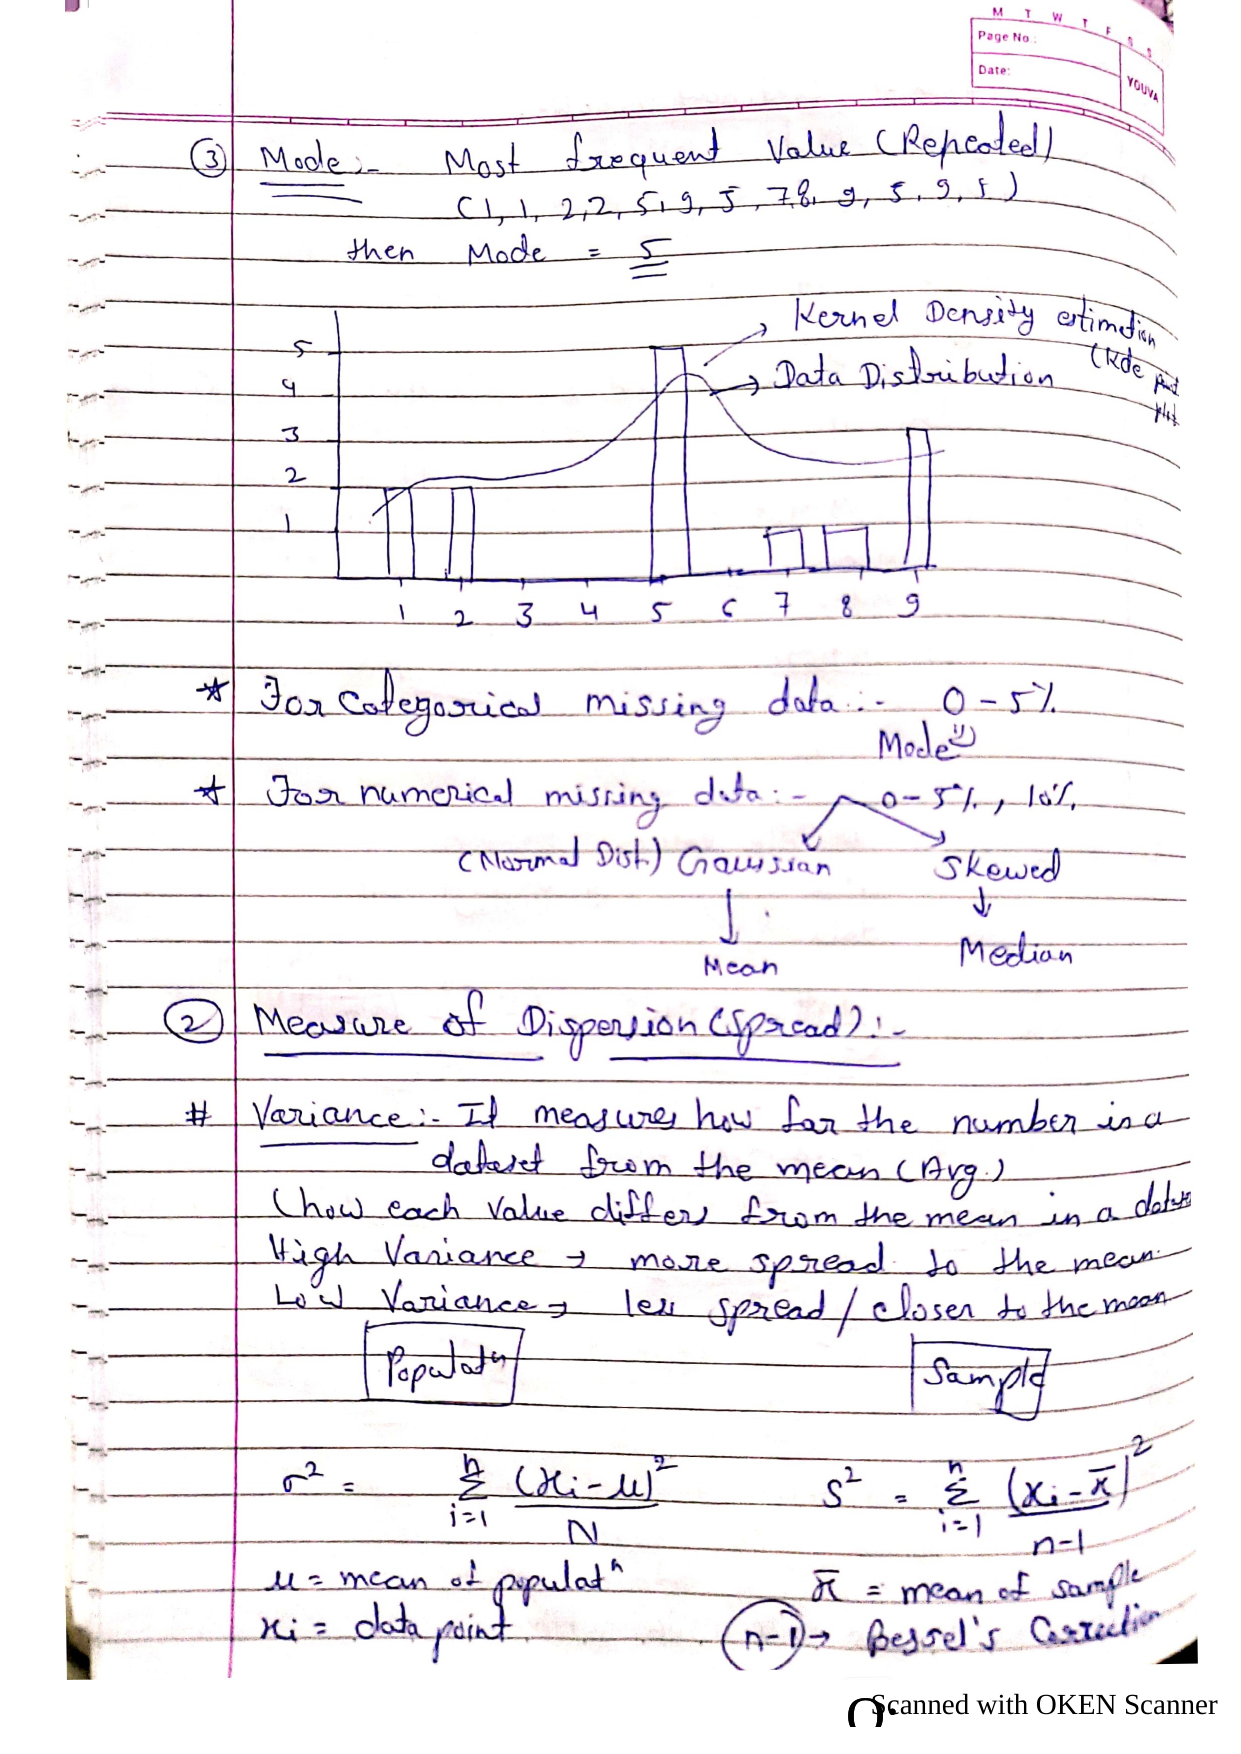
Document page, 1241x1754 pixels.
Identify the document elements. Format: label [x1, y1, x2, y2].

picture [65, 0, 1198, 1680]
